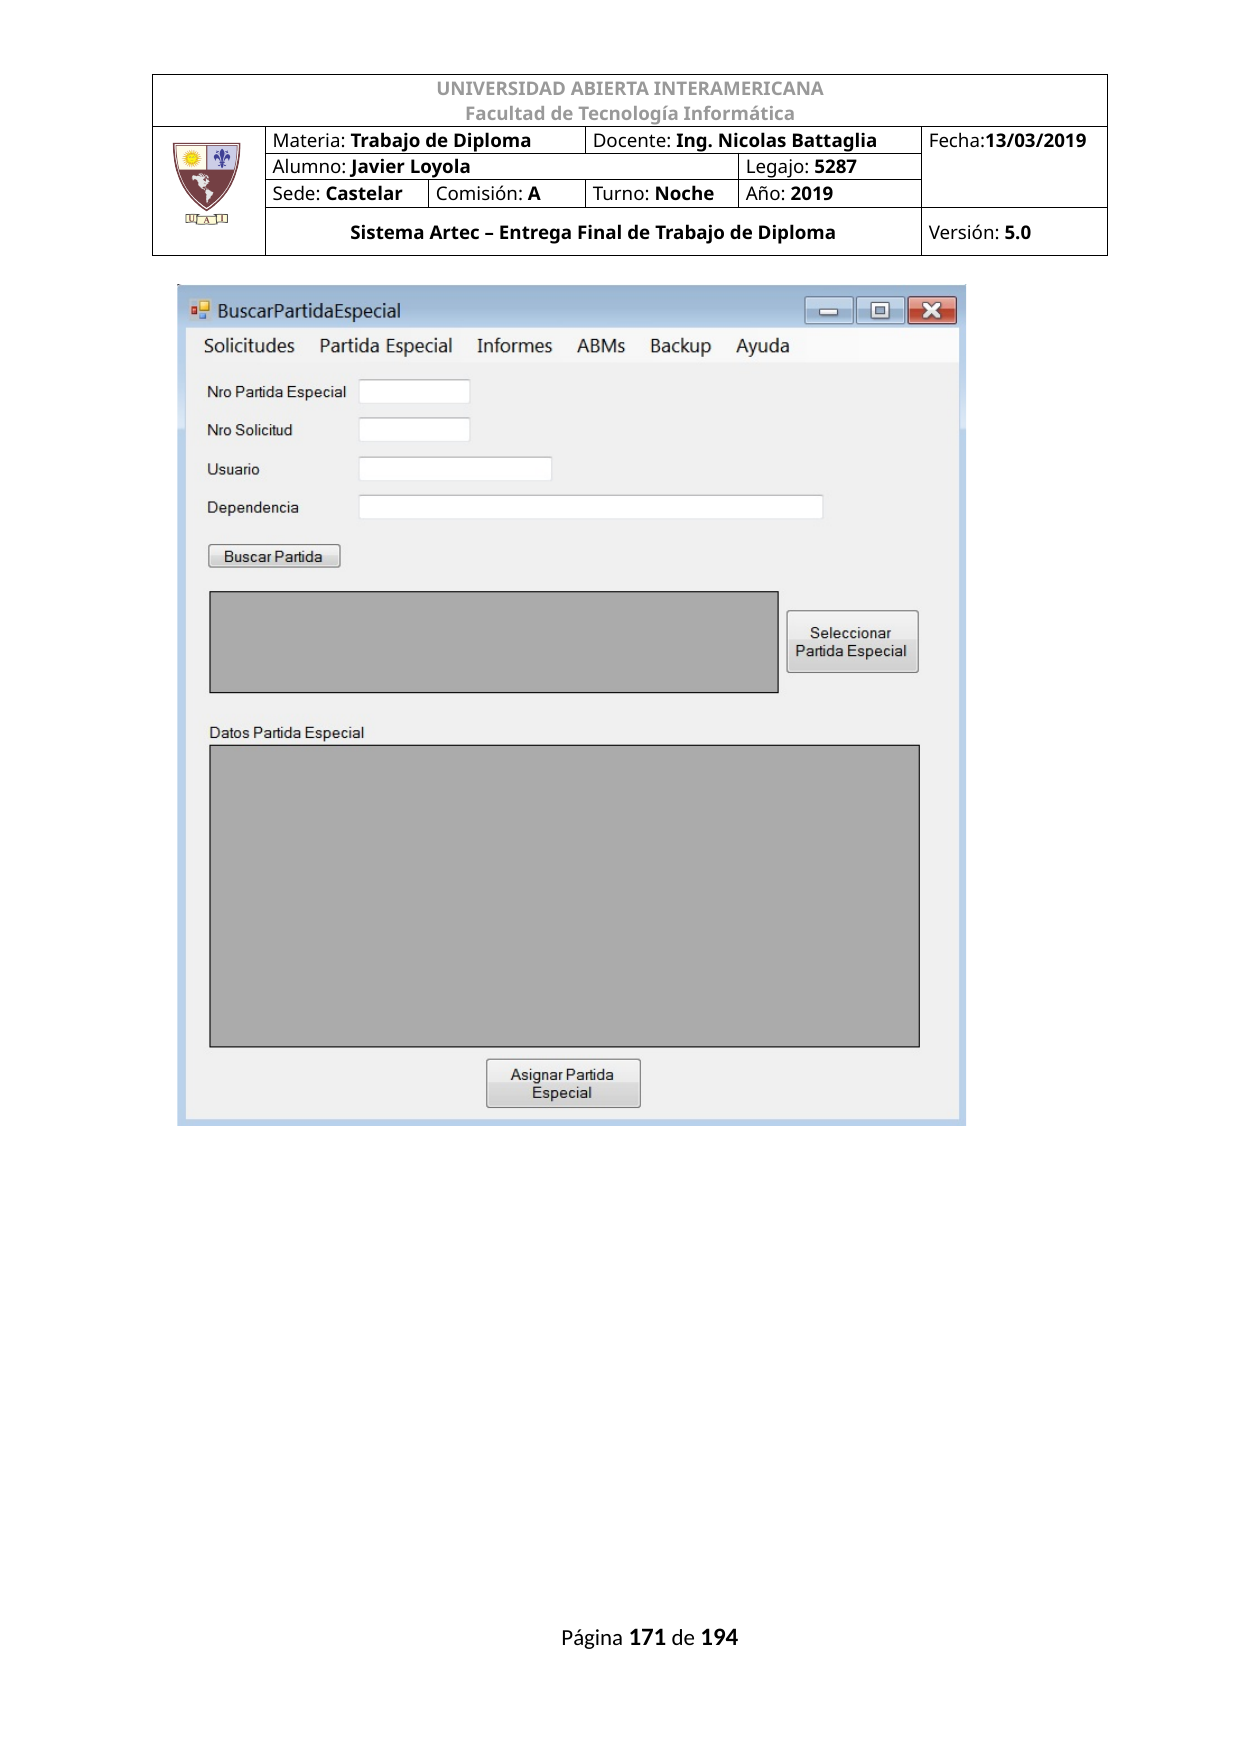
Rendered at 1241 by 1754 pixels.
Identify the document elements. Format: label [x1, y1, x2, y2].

picture [177, 284, 967, 1126]
picture [157, 136, 257, 228]
